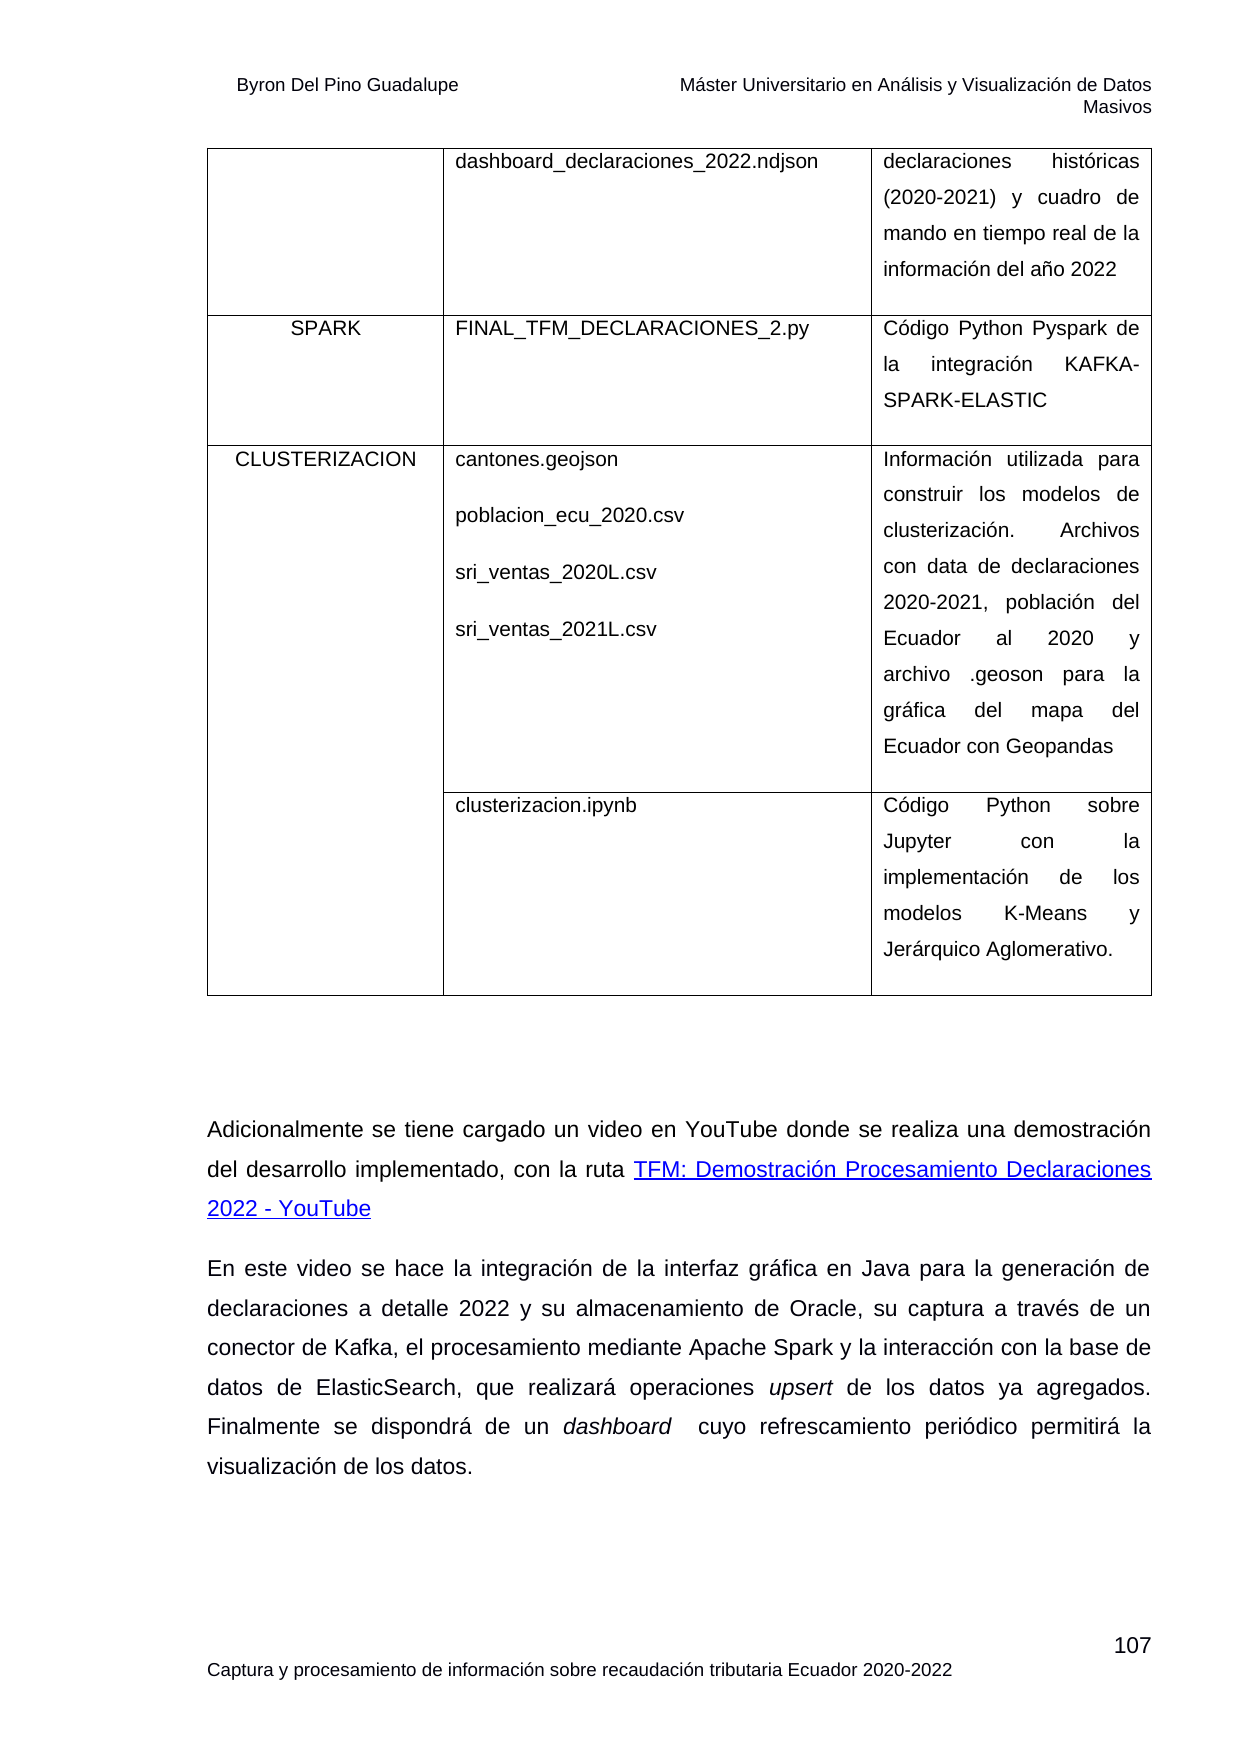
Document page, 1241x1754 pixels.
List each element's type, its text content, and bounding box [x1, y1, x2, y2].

table_cell cantones.geojson poblacion_ecu_2020.csv sri_ventas_2020L.csv sri_ventas_2021L.csv [444, 446, 871, 792]
table_cell Código Python Pyspark de la integración KAFKA-SPARK-ELASTIC [872, 316, 1151, 445]
table_cell FINAL_TFM_DECLARACIONES_2.py [444, 316, 871, 445]
table_cell SPARK [208, 316, 443, 445]
table_cell CLUSTERIZACION [208, 446, 443, 994]
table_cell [444, 149, 871, 314]
text Adicionalmente se tiene cargado un video en YouTube donde se realiza una demostración del desarrollo implementado, con la ruta TFM: Demostración Procesamiento Declaraciones 2022 - YouTube [207, 1116, 1152, 1221]
table_cell clusterizacion.ipynb [444, 793, 871, 994]
table_cell Código Python sobre Jupyter con la implementación de los modelos K-Means y Jerárquico Aglomerativo. [872, 793, 1151, 994]
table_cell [872, 149, 1151, 314]
table_cell Información utilizada para construir los modelos de clusterización. Archivos con data de declaraciones 2020-2021, población del Ecuador al 2020 y archivo .geoson para la gráfica del mapa del Ecuador con Geopandas [872, 446, 1151, 792]
text En este video se hace la integración de la interfaz gráfica en Java para la generación de declaraciones a detalle 2022 y su almacenamiento de Oracle, su captura a través de un conector de Kafka, el procesamiento mediante Apache Spark y la interacción con la base de datos de ElasticSearch, que realizará operaciones upsert de los datos ya agregados. Finalmente se dispondrá de un dashboard cuyo refrescamiento periódico permitirá la visualización de los datos. [207, 1255, 1152, 1479]
